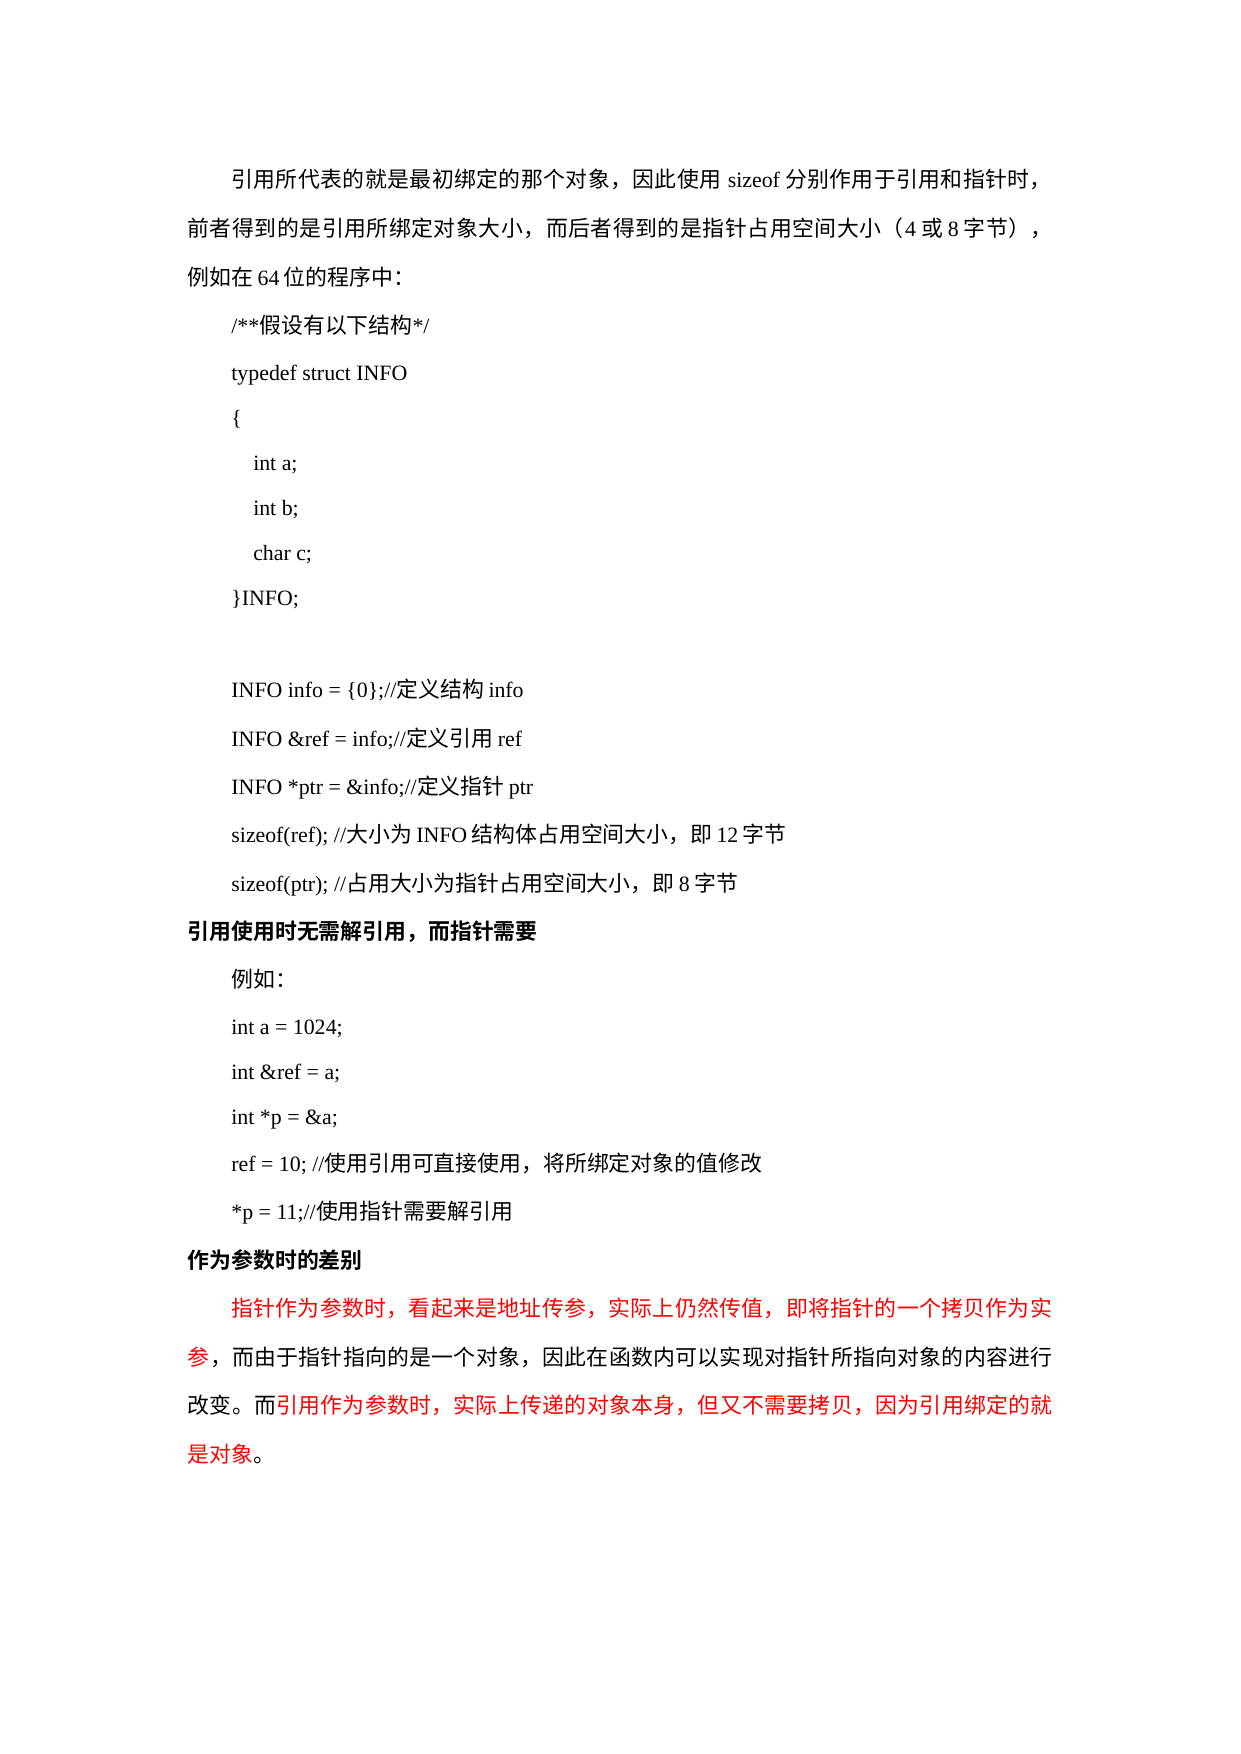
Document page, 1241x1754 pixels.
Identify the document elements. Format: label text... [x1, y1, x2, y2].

text INFO &ref = info;//定义引用ref [231, 720, 1053, 753]
text sizeof(ref); //大小为INFO结构体占用空间大小，即12字节 [231, 817, 1053, 849]
text 例如： [187, 962, 1053, 994]
text INFO info = {0};//定义结构info [231, 672, 1053, 704]
text 作为参数时的差别 [187, 1242, 1053, 1275]
text 指针作为参数时，看起来是地址传参，实际上仍然传值，即将指针的一个拷贝作为实参，而由于指针指向的是一个对象，因此在函数内可以实现对指针所指向对象的内容进行改变。而引用作为参数时，实际上传递的对象本身，但又不需要拷贝，因为引用绑定的就是对象。 [187, 1291, 1053, 1469]
text }INFO; [231, 582, 1053, 614]
text typedef struct INFO [231, 356, 1053, 389]
text /**假设有以下结构*/ [231, 308, 1053, 340]
text int b; [231, 491, 1053, 524]
text int *p = &a; [231, 1100, 1053, 1133]
text 引用使用时无需解引用，而指针需要 [187, 913, 1053, 946]
text INFO *ptr = &info;//定义指针ptr [231, 768, 1053, 801]
text int a; [231, 446, 1053, 479]
text { [231, 401, 1053, 434]
text int a = 1024; [231, 1010, 1053, 1043]
text *p = 11;//使用指针需要解引用 [231, 1194, 1053, 1226]
text char c; [231, 537, 1053, 569]
text ref = 10; //使用引用可直接使用，将所绑定对象的值修改 [231, 1146, 1053, 1178]
text 引用所代表的就是最初绑定的那个对象，因此使用sizeof分别作用于引用和指针时，前者得到的是引用所绑定对象大小，而后者得到的是指针占用空间大小（4或8字节），例如在64位的程序中： [187, 162, 1053, 292]
text int &ref = a; [231, 1055, 1053, 1088]
text sizeof(ptr); //占用大小为指针占用空间大小，即8字节 [231, 865, 1053, 898]
